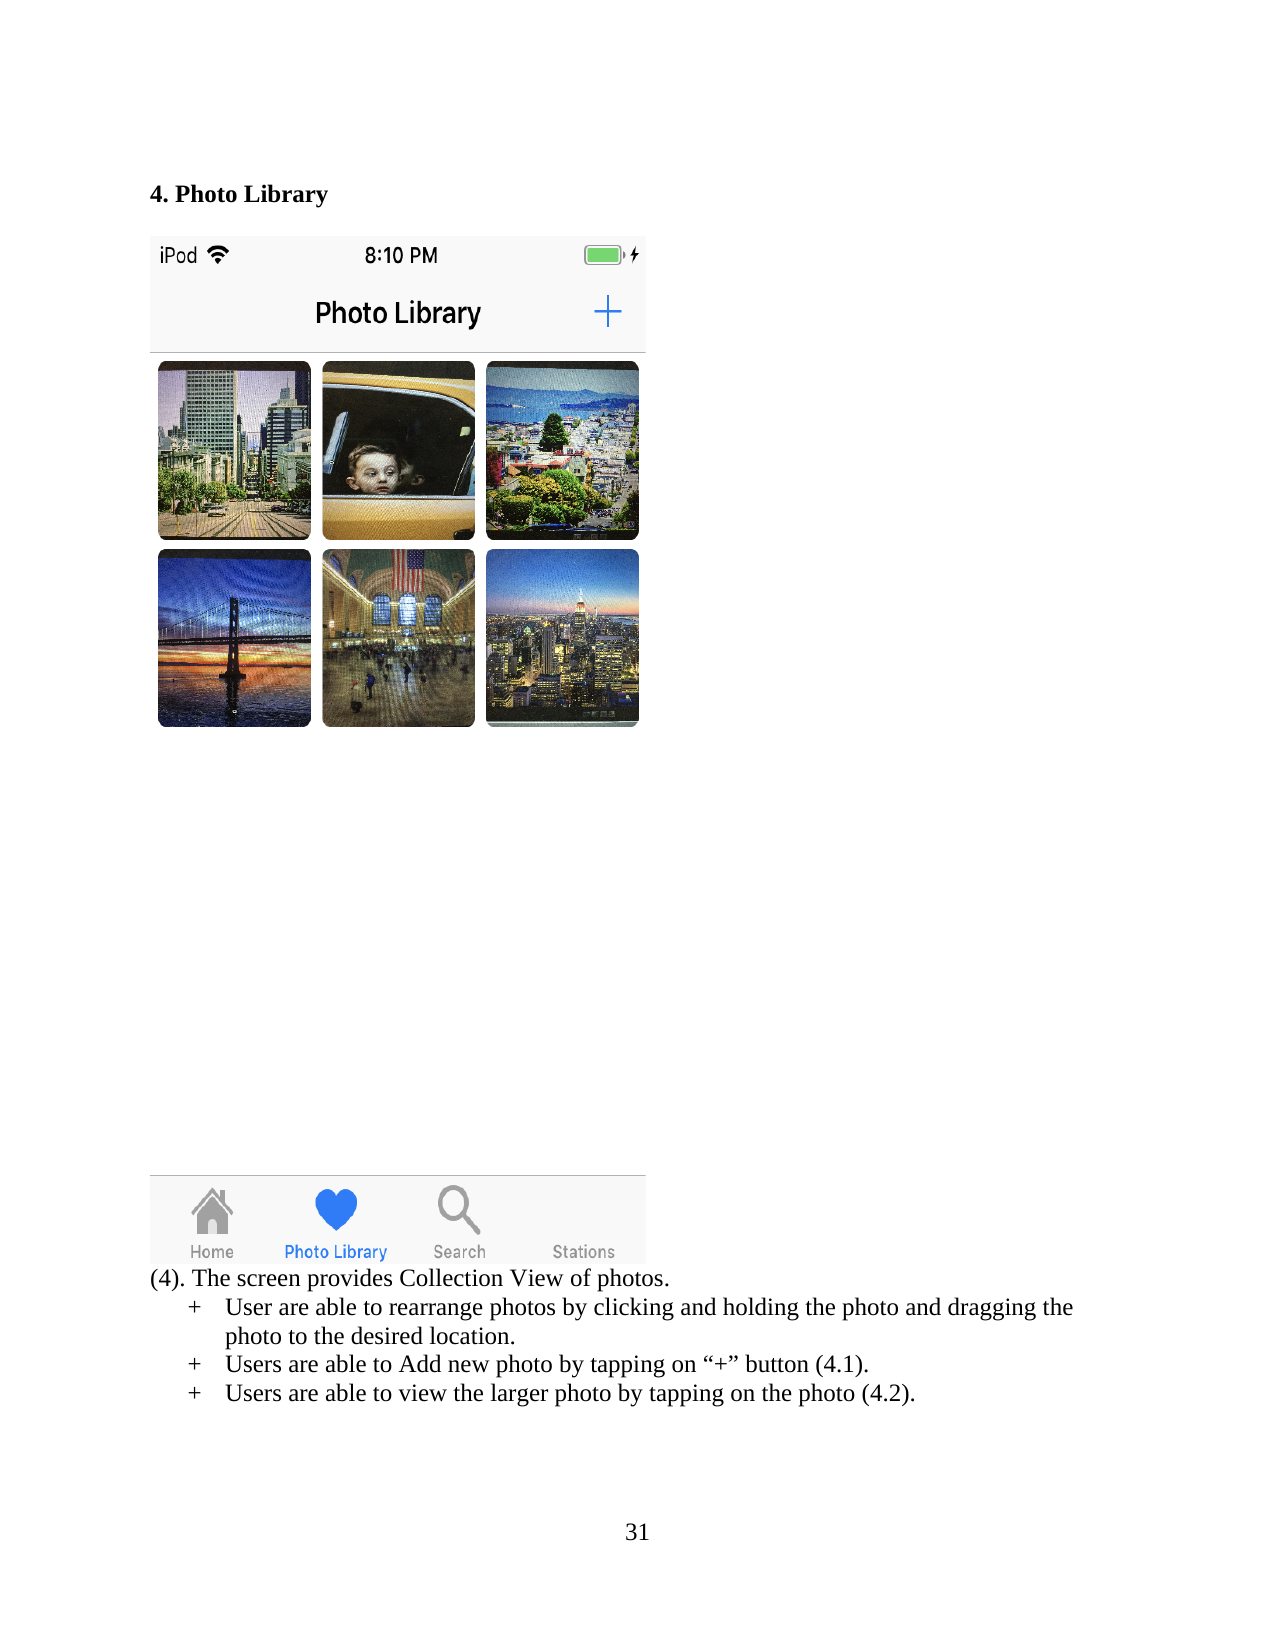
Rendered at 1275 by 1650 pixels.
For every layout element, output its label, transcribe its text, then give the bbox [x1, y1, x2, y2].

list Users are able to Add new photo by tapping on “+” button (4.1). [187, 1349, 1125, 1378]
picture [150, 236, 646, 1264]
list User are able to rearrange photos by clicking and holding the photo and dragging the photo to the desired location. [187, 1292, 1125, 1349]
text (4). The screen provides Collection View of photos. [150, 1263, 1125, 1292]
list Users are able to view the larger photo by tapping on the photo (4.2). [187, 1378, 1125, 1407]
text 4. Photo Library [150, 179, 1125, 207]
